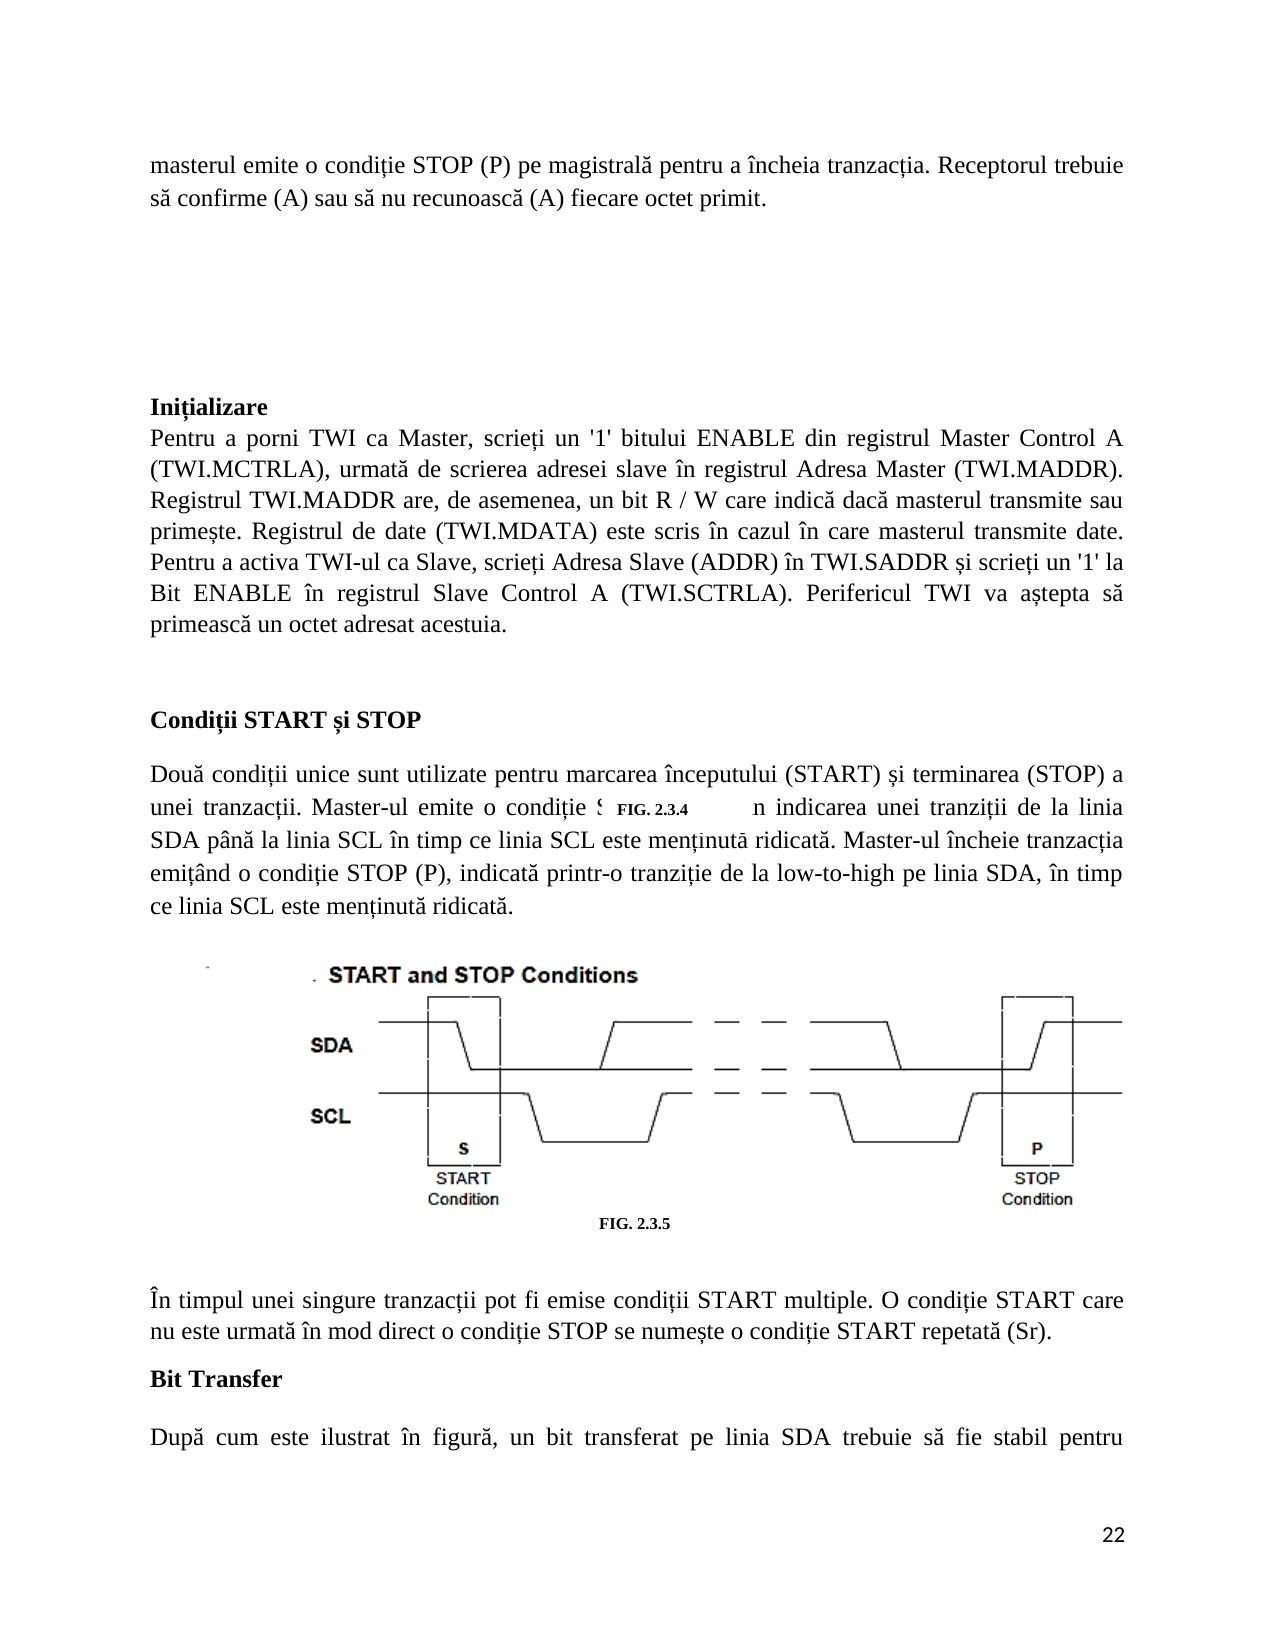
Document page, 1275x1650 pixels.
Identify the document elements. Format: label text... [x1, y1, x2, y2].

text Două condiții unice sunt utilizate pentru marcarea începutului (START) și terminarea (STOP) a unei tranzacții. Master-ul emite o condiție START (S) prin indicarea unei tranziții de la linia SDA până la linia SCL în timp ce linia SCL este menținută ridicată. Master-ul încheie tranzacția emițând o condiție STOP (P), indicată printr-o tranziție de la low-to-high pe linia SDA, în timp ce linia SCL este menținută ridicată. [150, 759, 1125, 920]
picture [167, 955, 1143, 1211]
text Bit Transfer [150, 1364, 1125, 1393]
text Condiții START și STOP [150, 705, 1125, 734]
text Inițializare Pentru a porni TWI ca Master, scrieți un '1' bitului ENABLE din registrul Master Control A (TWI.MCTRLA), urmată de scrierea adresei slave în registrul Adresa Master (TWI.MADDR). Registrul TWI.MADDR are, de asemenea, un bit R / W care indică dacă masterul transmite sau primește. Registrul de date (TWI.MDATA) este scris în cazul în care masterul transmite date. Pentru a activa TWI-ul ca Slave, scrieți Adresa Slave (ADDR) în TWI.SADDR și scrieți un '1' la Bit ENABLE în registrul Slave Control A (TWI.SCTRLA). Perifericul TWI va aștepta să primească un octet adresat acestuia. [150, 392, 1125, 638]
text În timpul unei singure tranzacții pot fi emise condiții START multiple. O condiție START care nu este urmată în mod direct o condiție STOP se numește o condiție START repetată (Sr). [150, 1285, 1125, 1345]
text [150, 150, 1125, 212]
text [150, 1393, 1125, 1450]
